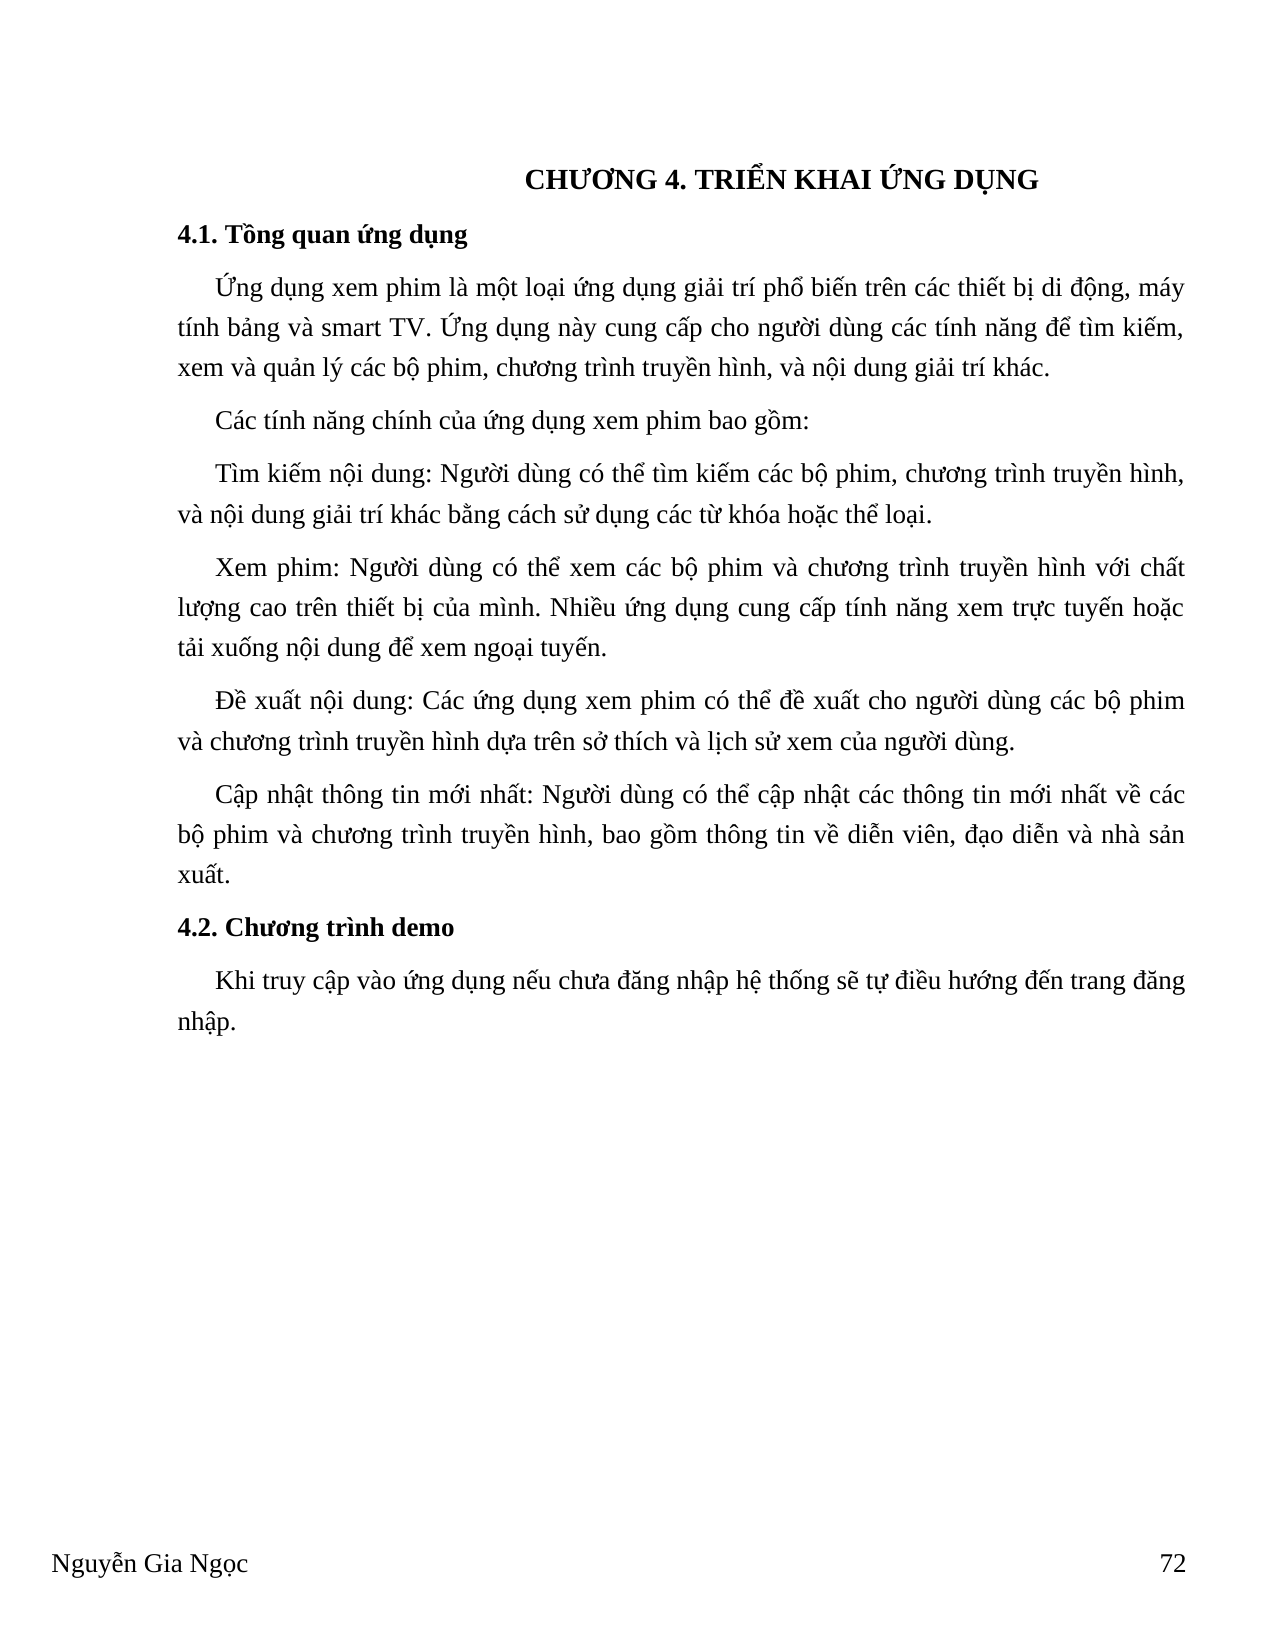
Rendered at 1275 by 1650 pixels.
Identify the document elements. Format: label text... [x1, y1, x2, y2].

text TRIỂN KHAI ỨNG DỤNG [377, 162, 1186, 195]
text Cập nhật thông tin mới nhất: Người dùng có thể cập nhật các thông tin mới nhất về các bộ phim và chương trình truyền hình, bao gồm thông tin về diễn viên, đạo diễn và nhà sản xuất. [177, 778, 1186, 890]
text Khi truy cập vào ứng dụng nếu chưa đăng nhập hệ thống sẽ tự điều hướng đến trang đăng nhập. [177, 964, 1186, 1036]
text Tìm kiếm nội dung: Người dùng có thể tìm kiếm các bộ phim, chương trình truyền hình, và nội dung giải trí khác bằng cách sử dụng các từ khóa hoặc thể loại. [177, 457, 1186, 529]
text Tồng quan ứng dụng [177, 218, 1186, 249]
text Xem phim: Người dùng có thể xem các bộ phim và chương trình truyền hình với chất lượng cao trên thiết bị của mình. Nhiều ứng dụng cung cấp tính năng xem trực tuyến hoặc tải xuống nội dung để xem ngoại tuyến. [177, 551, 1186, 663]
text Chương trình demo [177, 912, 1186, 943]
text Các tính năng chính của ứng dụng xem phim bao gồm: [177, 404, 1186, 436]
text Đề xuất nội dung: Các ứng dụng xem phim có thể đề xuất cho người dùng các bộ phim và chương trình truyền hình dựa trên sở thích và lịch sử xem của người dùng. [177, 684, 1186, 756]
text Ứng dụng xem phim là một loại ứng dụng giải trí phổ biến trên các thiết bị di động, máy tính bảng và smart TV. Ứng dụng này cung cấp cho người dùng các tính năng để tìm kiếm, xem và quản lý các bộ phim, chương trình truyền hình, và nội dung giải trí khác. [177, 271, 1186, 383]
